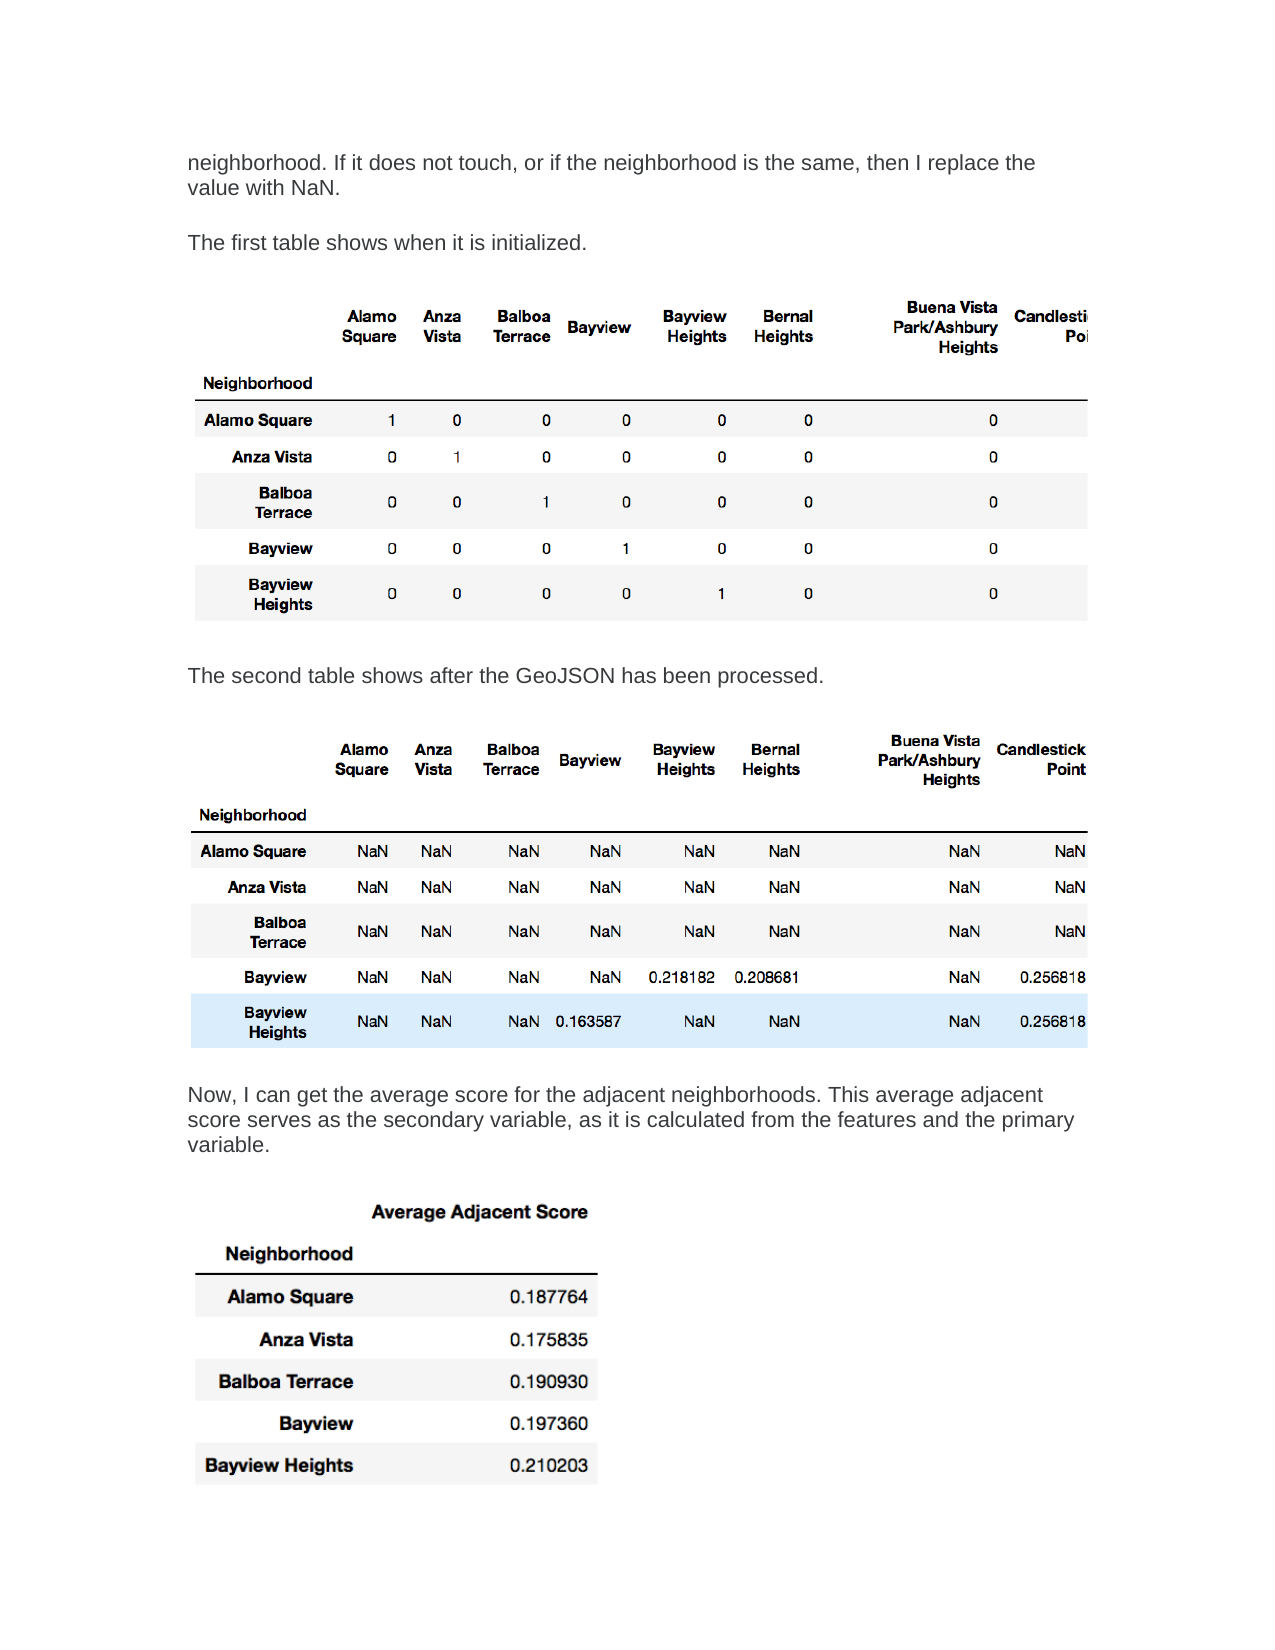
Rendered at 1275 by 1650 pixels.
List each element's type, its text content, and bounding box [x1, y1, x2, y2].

text The first table shows when it is initialized. [187, 229, 1087, 255]
picture [187, 1186, 605, 1496]
picture [187, 283, 1088, 634]
text Now, I can get the average score for the adjacent neighborhoods. This average adjacent score serves as the secondary variable, as it is calculated from the features and the primary variable. [187, 1082, 1087, 1158]
picture [187, 717, 1088, 1053]
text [187, 150, 1087, 200]
text The second table shows after the GeoJSON has been processed. [187, 663, 1087, 688]
